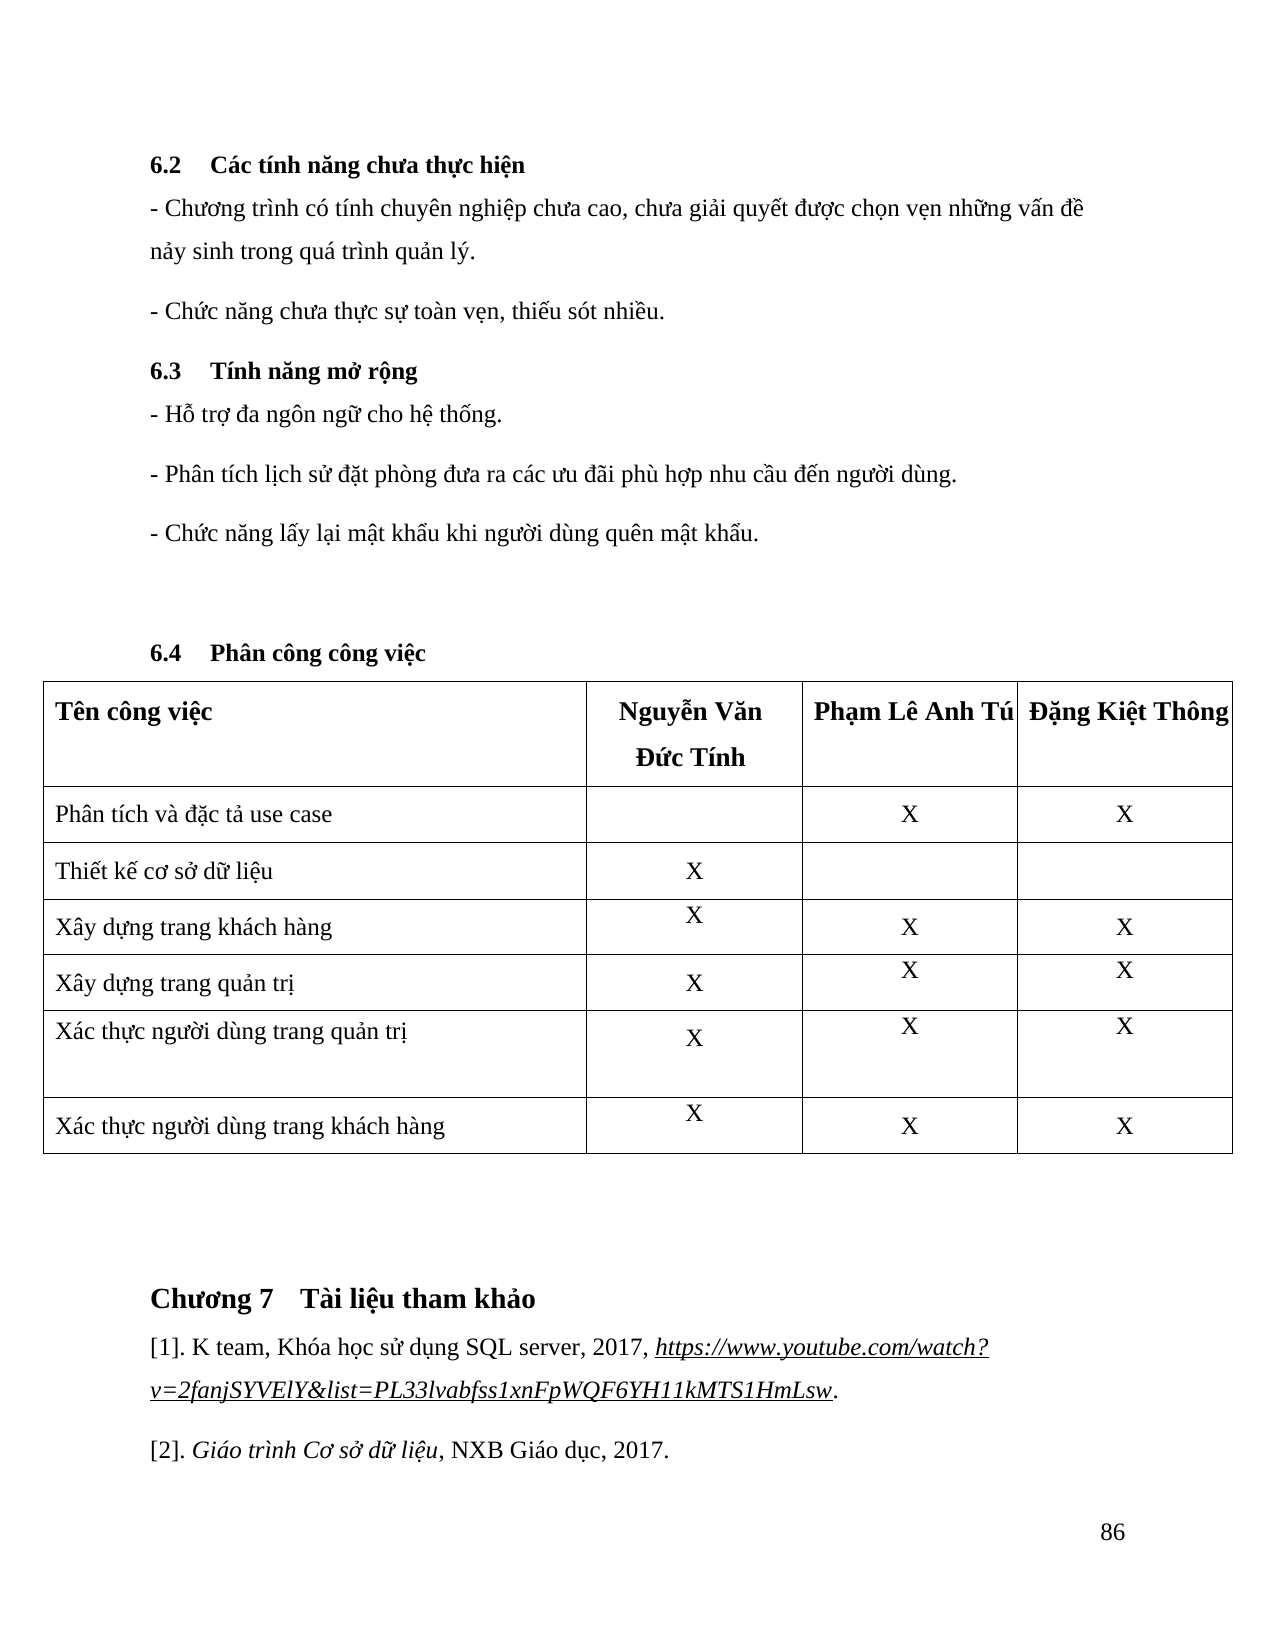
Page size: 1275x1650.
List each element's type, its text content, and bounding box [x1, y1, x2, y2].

table_cell Xây dựng trang khách hàng [44, 900, 586, 954]
table_cell X [1018, 900, 1232, 954]
table_cell Xác thực người dùng trang quản trị [44, 1011, 586, 1097]
table_cell [803, 843, 1017, 899]
text [1]. K team, Khóa học sử dụng SQL server, 2017, https://www.youtube.com/watch?v=2fanjSYVElY&list=PL33lvabfss1xnFpWQF6YH11kMTS1HmLsw. [150, 1332, 1125, 1404]
table_cell Thiết kế cơ sở dữ liệu [44, 843, 586, 899]
text - Chức năng chưa thực sự toàn vẹn, thiếu sót nhiều. [150, 296, 1125, 325]
table_cell Phân tích và đặc tả use case [44, 787, 586, 842]
table_cell Xây dựng trang quản trị [44, 955, 586, 1010]
table_header Tên công việc [44, 682, 586, 786]
table_cell X [803, 1011, 1017, 1097]
table_cell X [1018, 1011, 1232, 1097]
table_cell X [1018, 787, 1232, 842]
subtitle Phân công công việc [150, 638, 1125, 667]
text - Chương trình có tính chuyên nghiệp chưa cao, chưa giải quyết được chọn vẹn những vấn đề nảy sinh trong quá trình quản lý. [150, 193, 1125, 265]
table_cell X [587, 900, 802, 954]
table_cell X [587, 1098, 802, 1153]
table_header Nguyễn Văn Đức Tính [587, 682, 802, 786]
text - Phân tích lịch sử đặt phòng đưa ra các ưu đãi phù hợp nhu cầu đến người dùng. [150, 459, 1125, 487]
text - Hỗ trợ đa ngôn ngữ cho hệ thống. [150, 399, 1125, 428]
text - Chức năng lấy lại mật khẩu khi người dùng quên mật khẩu. [150, 518, 1125, 547]
table_header Phạm Lê Anh Tú [803, 682, 1017, 786]
table_cell X [1018, 1098, 1232, 1153]
subtitle Các tính năng chưa thực hiện [150, 150, 1125, 179]
table_cell [587, 787, 802, 842]
table_cell X [587, 955, 802, 1010]
table_cell X [587, 843, 802, 899]
table_cell [1018, 843, 1232, 899]
table_cell Xác thực người dùng trang khách hàng [44, 1098, 586, 1153]
table_cell X [1018, 955, 1232, 1010]
subtitle Tính năng mở rộng [150, 356, 1125, 384]
subtitle Tài liệu tham khảo [150, 1282, 1125, 1315]
table_cell X [803, 955, 1017, 1010]
text [2]. Giáo trình Cơ sở dữ liệu, NXB Giáo dục, 2017. [150, 1435, 1125, 1463]
table_cell X [587, 1011, 802, 1097]
table_cell X [803, 787, 1017, 842]
table_cell X [803, 1098, 1017, 1153]
table_header Đặng Kiệt Thông [1018, 682, 1232, 786]
table_cell X [803, 900, 1017, 954]
